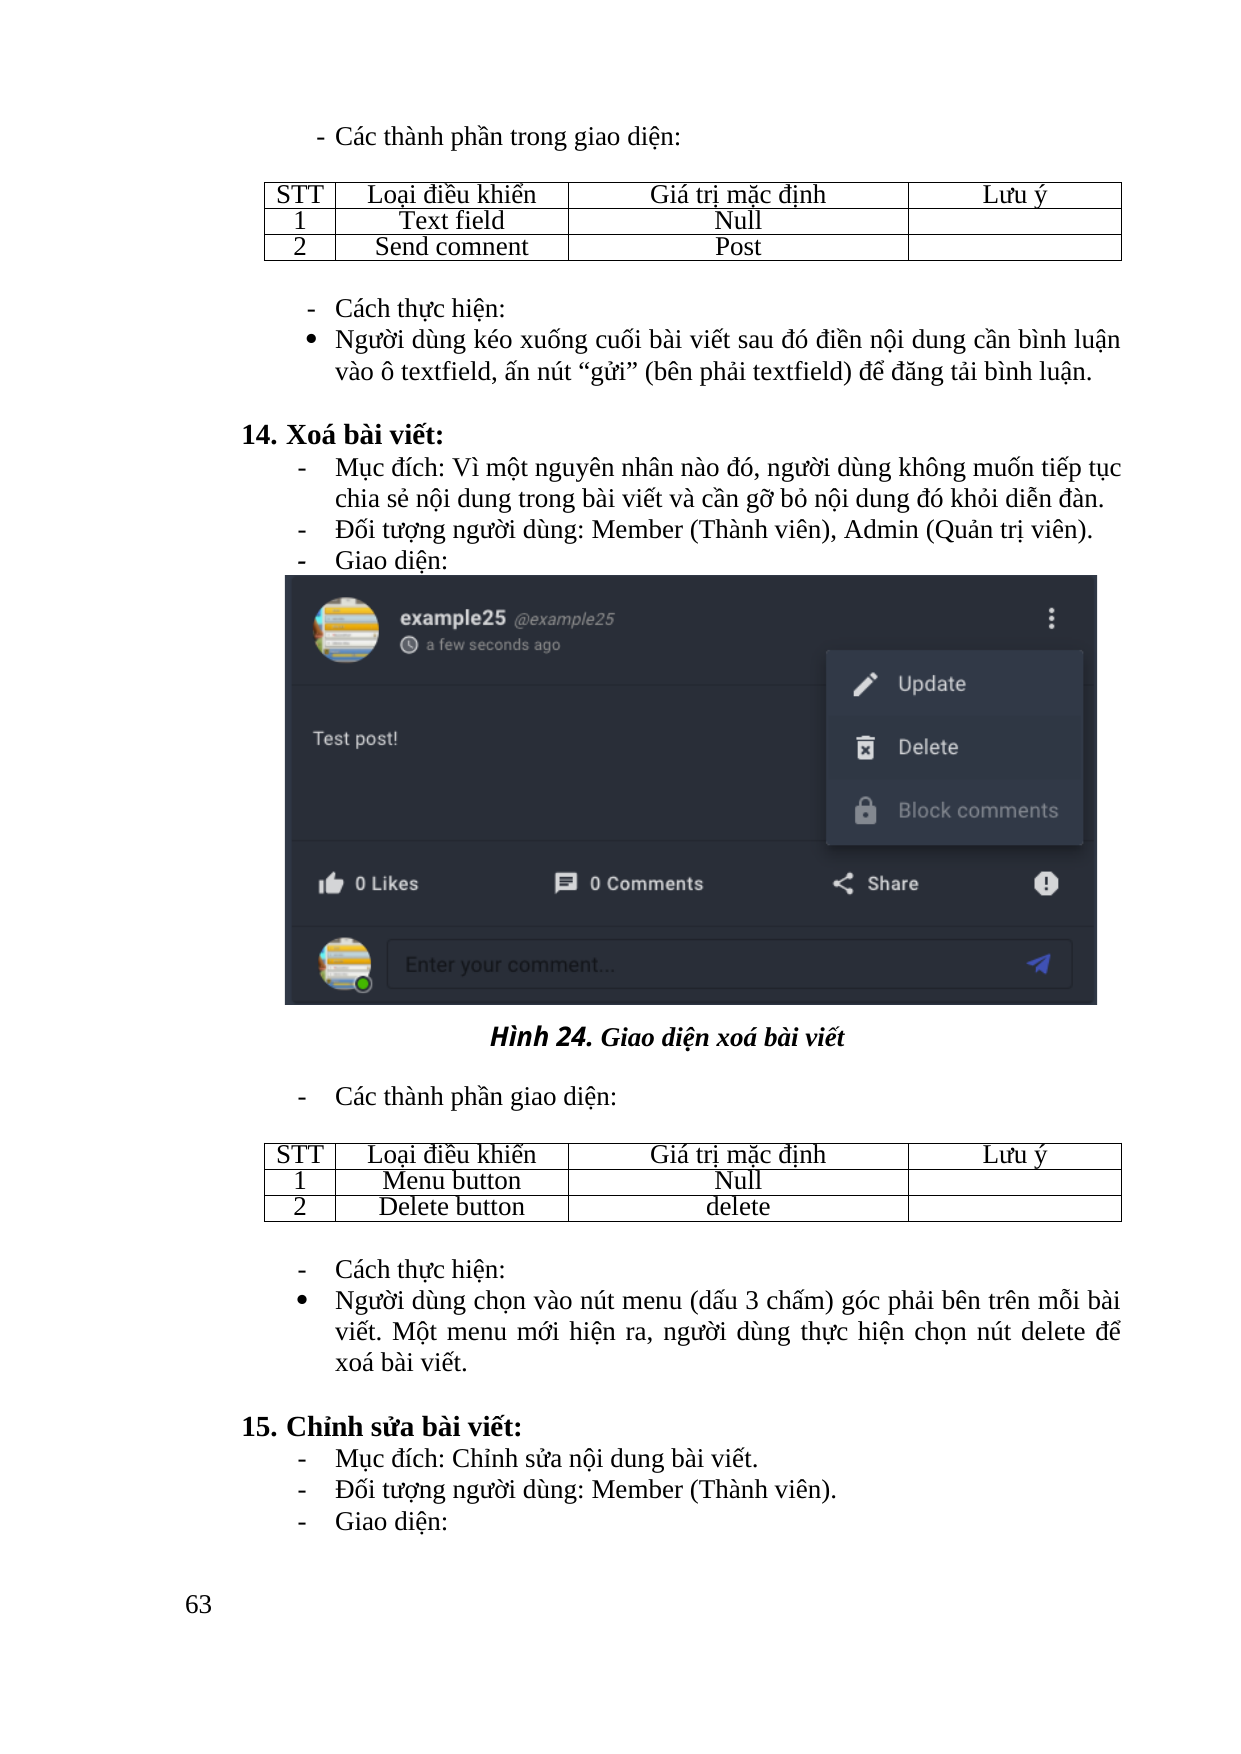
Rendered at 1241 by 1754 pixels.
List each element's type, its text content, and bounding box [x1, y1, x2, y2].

list Giao diện: [297, 544, 1122, 575]
table_header STT [265, 183, 335, 208]
table_cell Text field [336, 209, 568, 234]
table_cell Null [569, 209, 908, 234]
list Người dùng chọn vào nút menu (dấu 3 chấm) góc phải bên trên mỗi bài viết. Một menu mới hiện ra, người dùng thực hiện chọn nút delete để xoá bài viết. [297, 1284, 1122, 1378]
table_cell Null [569, 1170, 908, 1195]
list Cách thực hiện: [307, 292, 1122, 323]
list Các thành phần trong giao diện: [316, 120, 1122, 151]
table_cell [909, 235, 1121, 260]
list Đối tượng người dùng: Member (Thành viên). [297, 1473, 1122, 1504]
list Người dùng kéo xuống cuối bài viết sau đó điền nội dung cần bình luận vào ô textfield, ấn nút “gửi” (bên phải textfield) để đăng tải bình luận. [307, 323, 1122, 386]
table_header Loại điều khiển [336, 1144, 568, 1169]
table_header Giá trị mặc định [569, 1144, 908, 1169]
subtitle Xoá bài viết: [241, 417, 1122, 451]
table_cell 2 [265, 235, 335, 260]
table_header Giá trị mặc định [569, 183, 908, 208]
table_cell Post [569, 235, 908, 260]
table_header STT [265, 1144, 335, 1169]
table_cell Menu button [336, 1170, 568, 1195]
table_header Lưu ý [909, 183, 1121, 208]
list Đối tượng người dùng: Member (Thành viên), Admin (Quản trị viên). [297, 513, 1122, 544]
picture [284, 575, 1098, 1005]
list Các thành phần giao diện: [297, 1080, 1122, 1111]
list Mục đích: Chỉnh sửa nội dung bài viết. [297, 1442, 1122, 1473]
table_cell 2 [265, 1196, 335, 1221]
table_cell 1 [265, 1170, 335, 1195]
table_header Lưu ý [909, 1144, 1121, 1169]
table_cell Send comnent [336, 235, 568, 260]
list Mục đích: Vì một nguyên nhân nào đó, người dùng không muốn tiếp tục chia sẻ nội dung trong bài viết và cần gỡ bỏ nội dung đó khỏi diễn đàn. [297, 451, 1122, 513]
table_cell [909, 1196, 1121, 1221]
table_cell Delete button [336, 1196, 568, 1221]
table_cell [909, 1170, 1121, 1195]
table_cell delete [569, 1196, 908, 1221]
subtitle Chỉnh sửa bài viết: [241, 1409, 1122, 1442]
table_cell 1 [265, 209, 335, 234]
list Cách thực hiện: [297, 1253, 1122, 1284]
table_cell [909, 209, 1121, 234]
list Giao diện: [297, 1504, 1122, 1536]
text Hình 24. Giao diện xoá bài viết [185, 1017, 1122, 1054]
table_header Loại điều khiển [336, 183, 568, 208]
